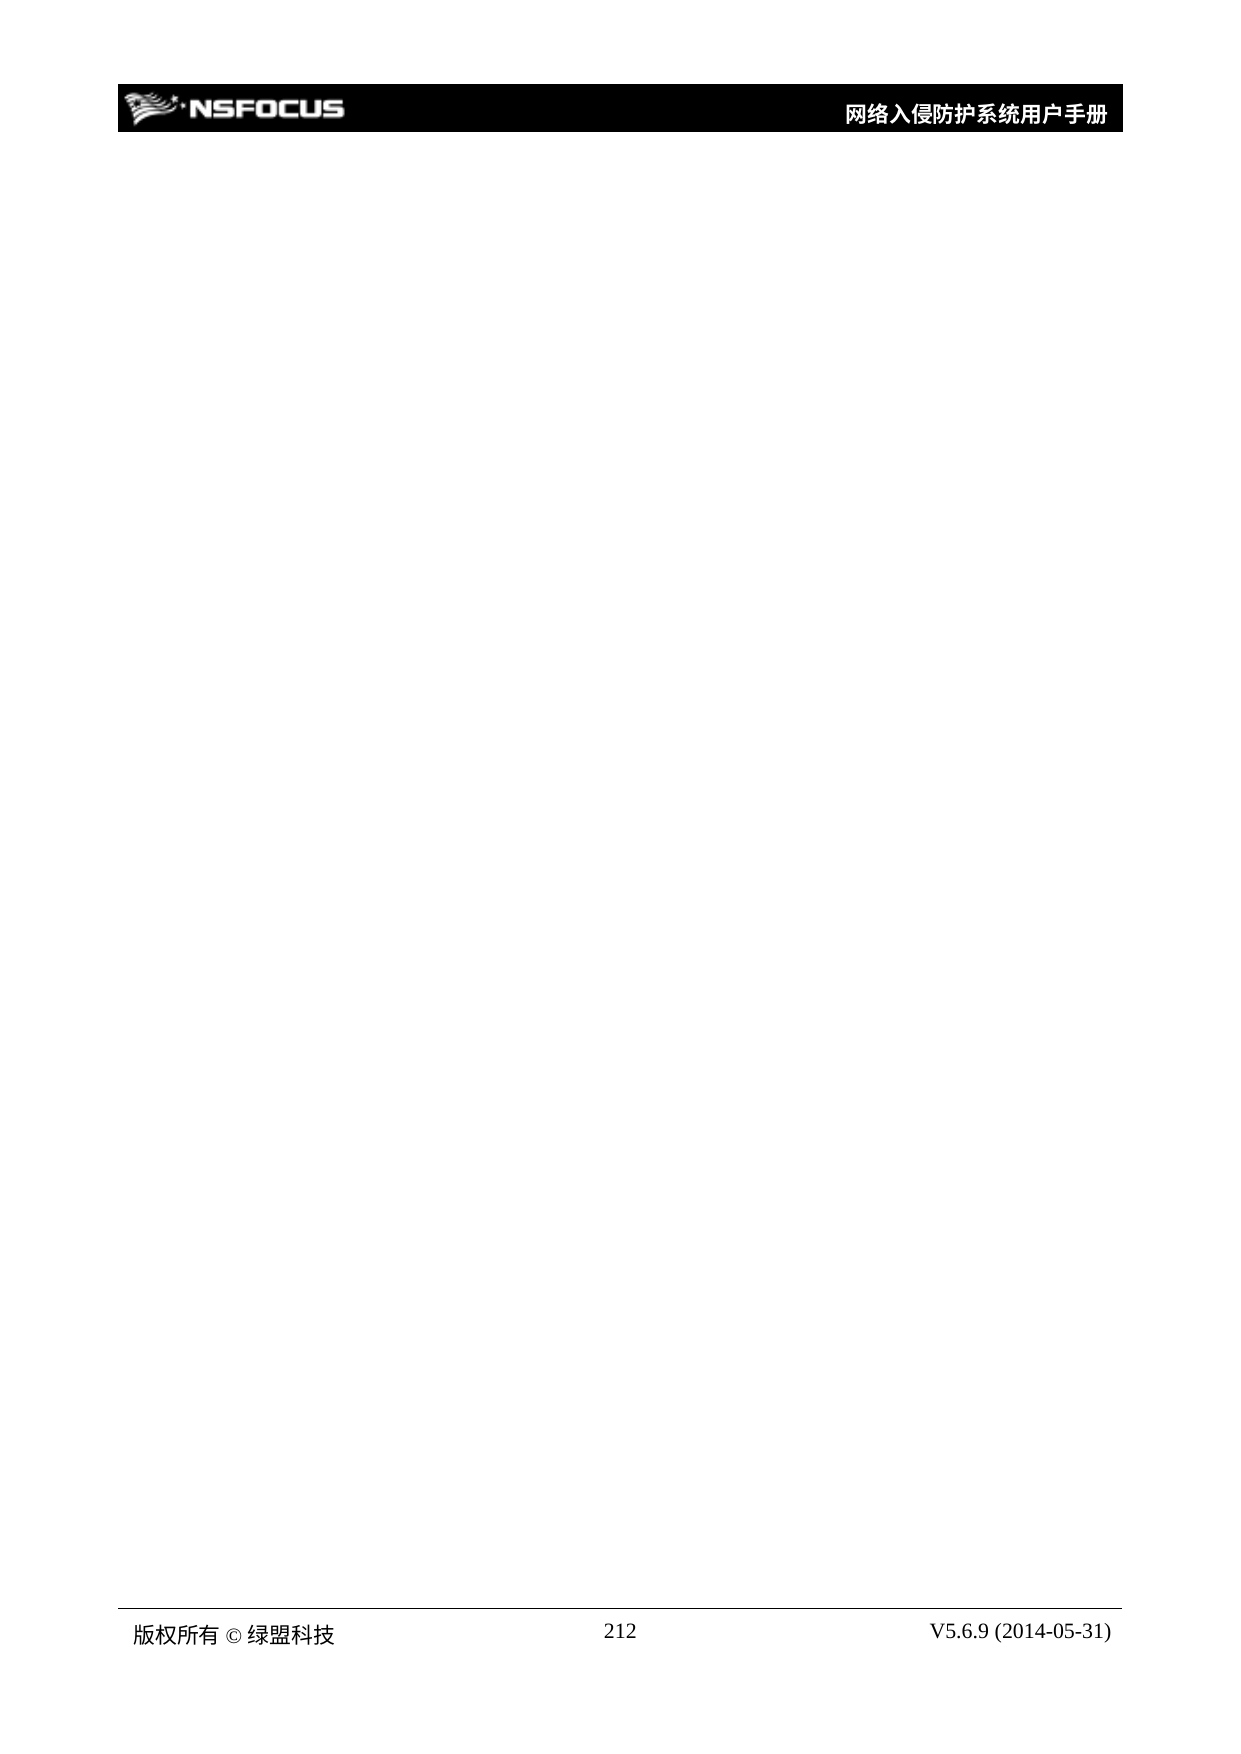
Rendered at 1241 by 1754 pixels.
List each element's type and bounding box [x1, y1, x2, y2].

picture [118, 84, 1123, 132]
